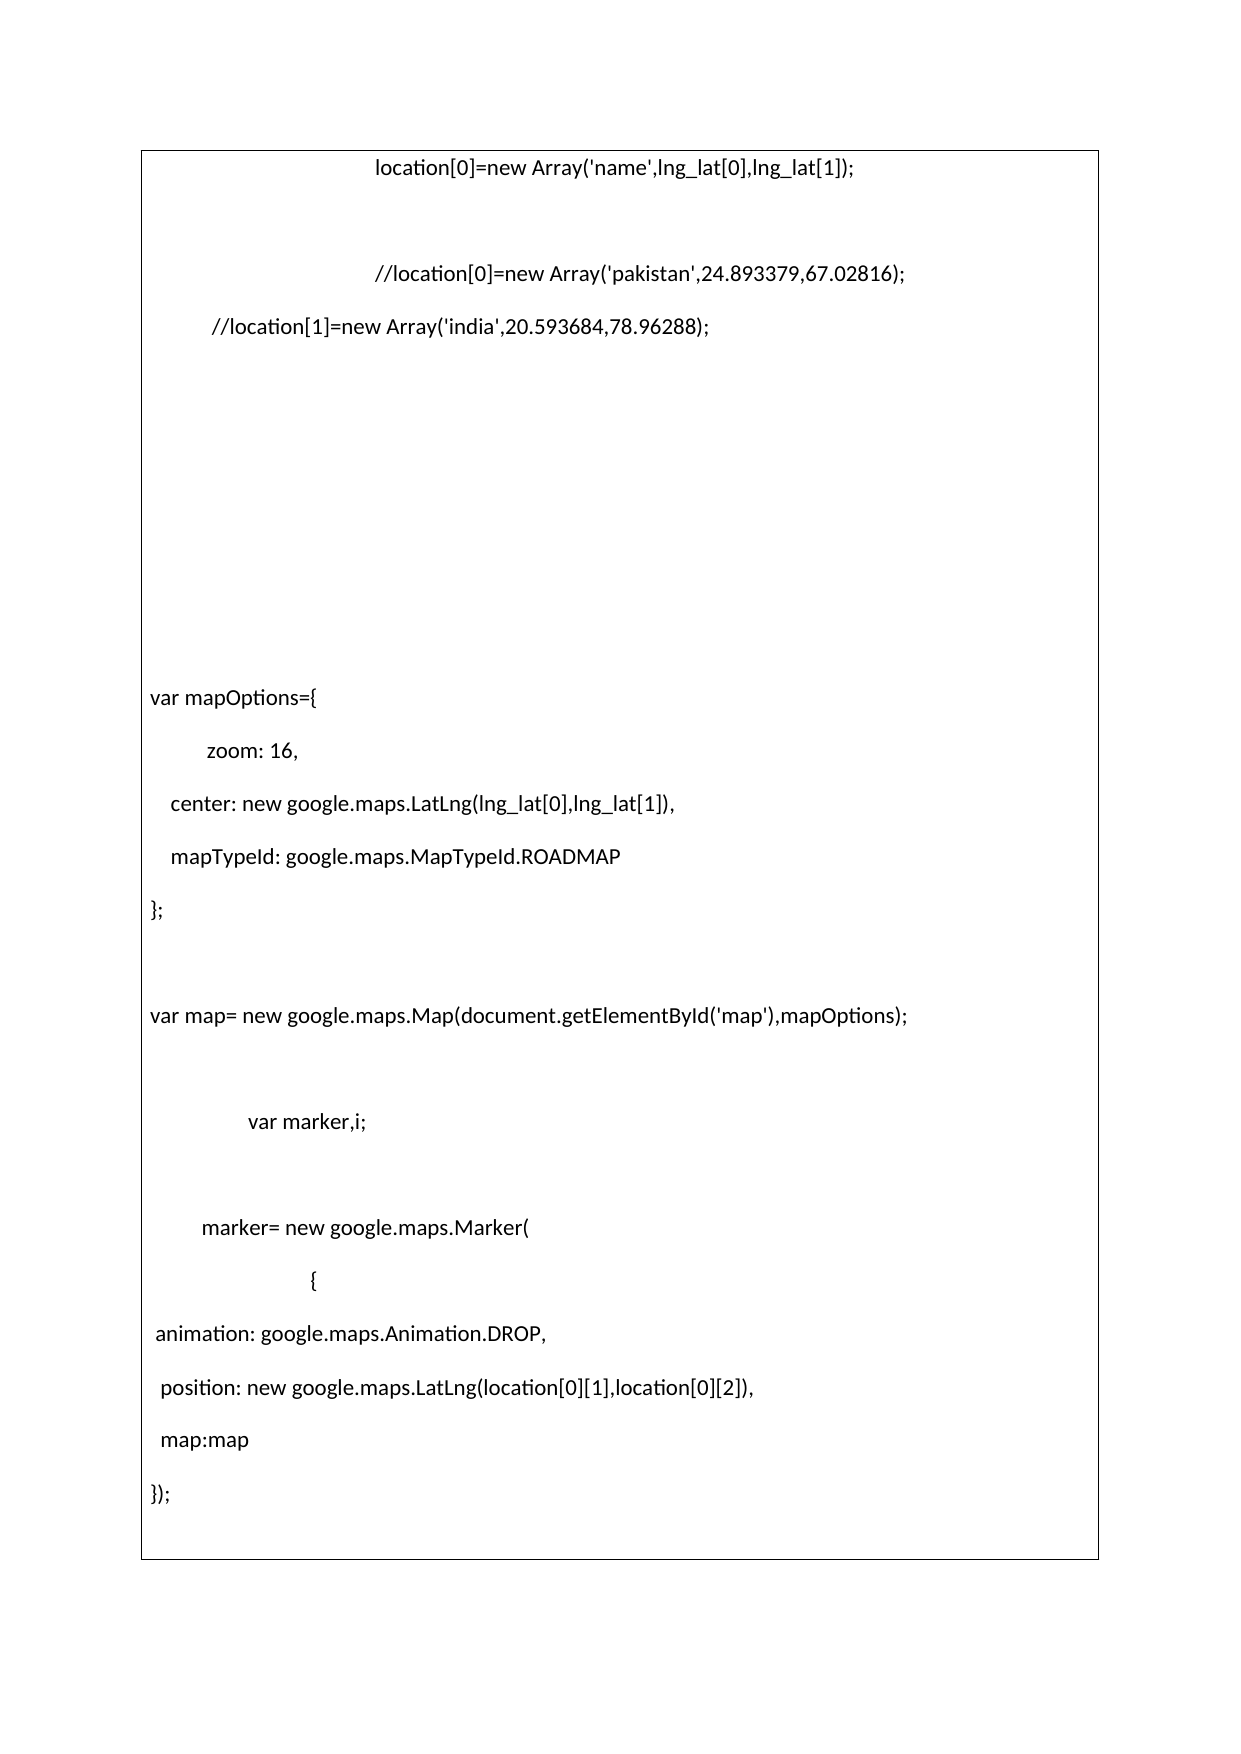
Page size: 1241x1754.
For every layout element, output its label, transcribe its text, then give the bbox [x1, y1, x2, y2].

text zoom: 16, [142, 733, 1098, 764]
text position: new google.maps.LatLng(location[0][1],location[0][2]), [142, 1369, 1098, 1401]
text //location[0]=new Array('pakistan',24.893379,67.02816); [142, 256, 1098, 287]
text //location[1]=new Array('india',20.593684,78.96288); [142, 309, 1098, 340]
text { [142, 1263, 1098, 1294]
text map:map [142, 1422, 1098, 1454]
text mapTypeId: google.maps.MapTypeId.ROADMAP [142, 839, 1098, 870]
text animation: google.maps.Animation.DROP, [142, 1316, 1098, 1348]
text marker= new google.maps.Marker( [142, 1210, 1098, 1242]
text }; [142, 892, 1098, 923]
text var map= new google.maps.Map(document.getElementById('map'),mapOptions); [142, 998, 1098, 1029]
text location[0]=new Array('name',lng_lat[0],lng_lat[1]); [142, 151, 1098, 181]
text var marker,i; [142, 1104, 1098, 1136]
text }); [142, 1476, 1098, 1507]
text var mapOptions={ [142, 680, 1098, 711]
text center: new google.maps.LatLng(lng_lat[0],lng_lat[1]), [142, 786, 1098, 817]
